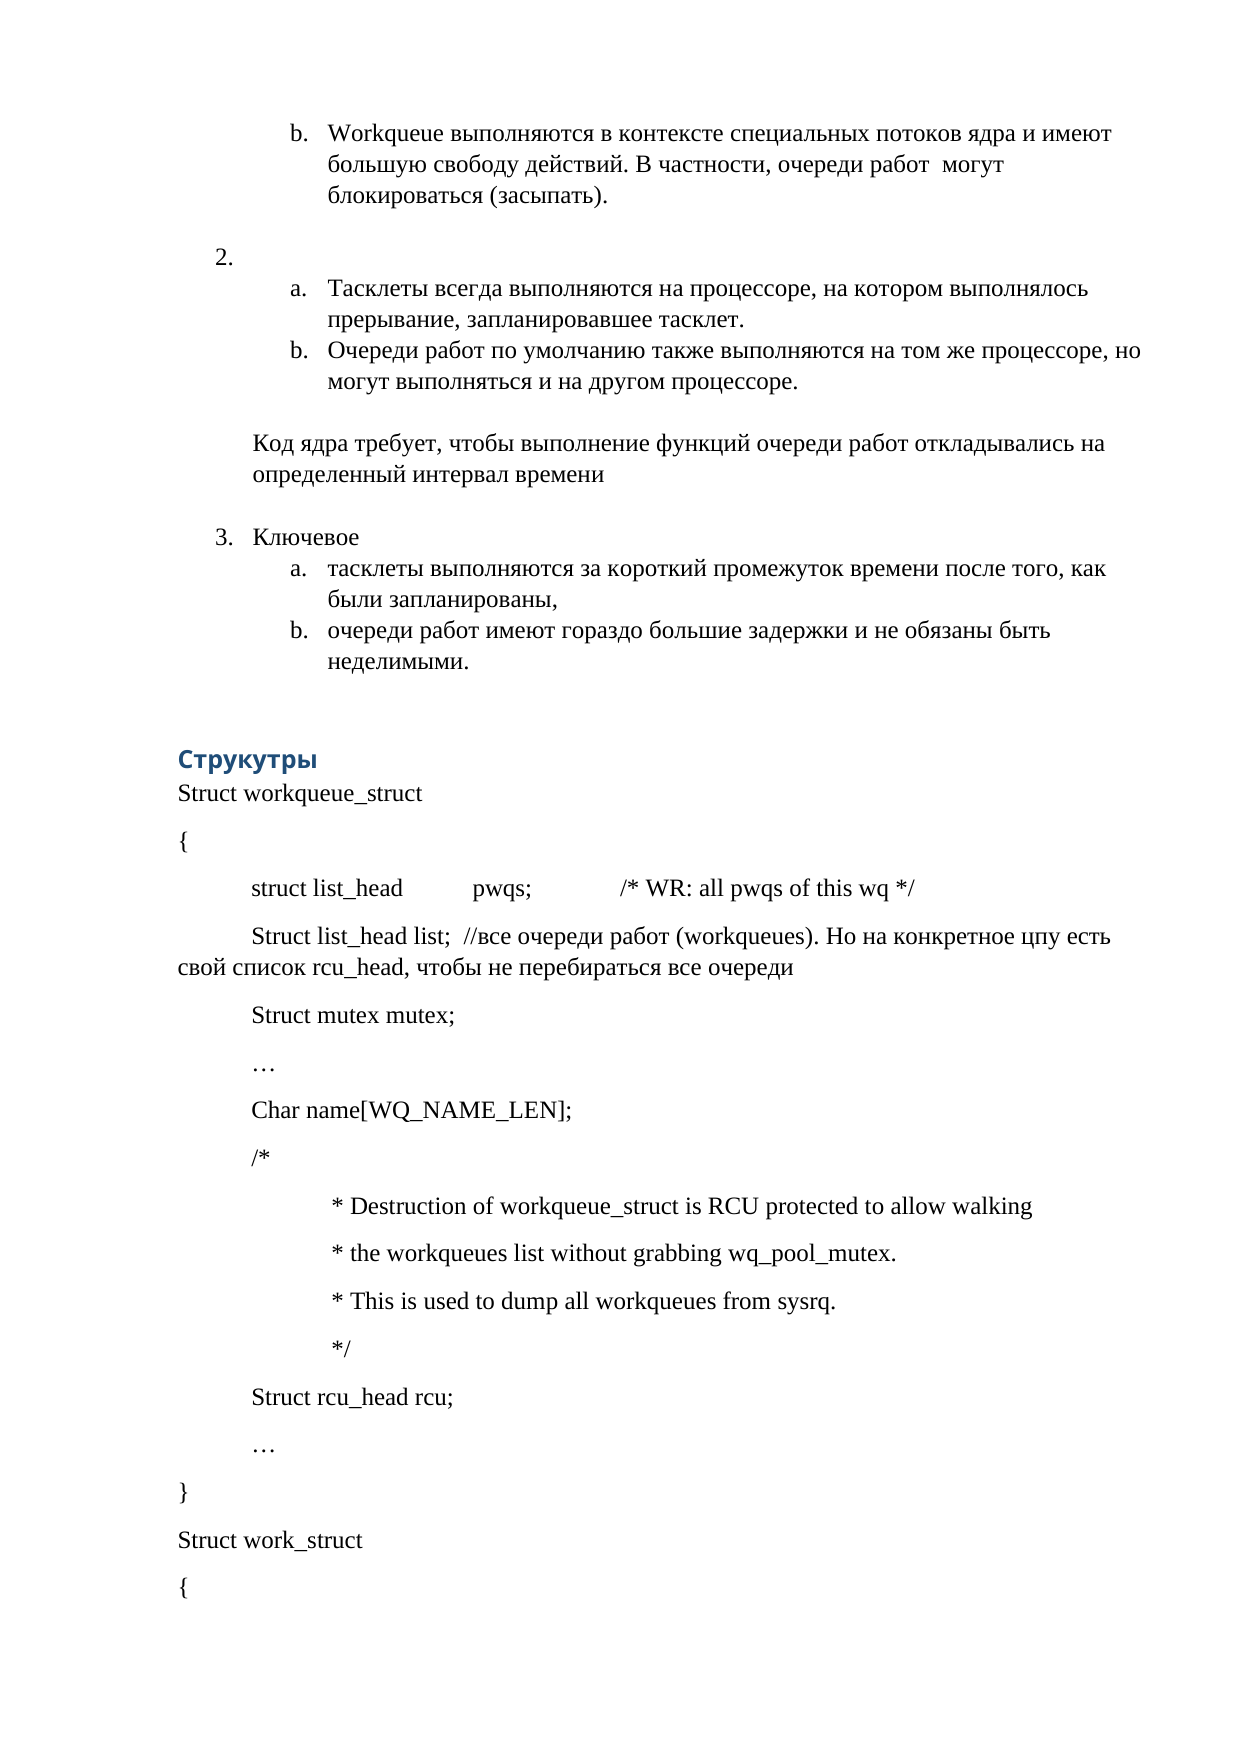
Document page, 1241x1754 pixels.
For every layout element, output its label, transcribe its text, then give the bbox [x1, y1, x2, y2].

text { [177, 826, 1152, 854]
text Struct workqueue_struct [177, 778, 1152, 807]
text struct list_head pwqs; /* WR: all pwqs of this wq */ [177, 873, 1152, 902]
list Тасклеты всегда выполняются на процессоре, на котором выполнялось прерывание, запланировавшее тасклет. [290, 273, 1152, 333]
subtitle Струкутры [177, 741, 1152, 775]
text Struct rcu_head rcu; [177, 1382, 1152, 1410]
text */ [177, 1334, 1152, 1363]
text Struct list_head list; //все очереди работ (workqueues). Но на конкретное цпу есть свой список rcu_head, чтобы не перебираться все очереди [177, 921, 1152, 981]
text * This is used to dump all workqueues from sysrq. [177, 1286, 1152, 1315]
text } [177, 1477, 1152, 1506]
list очереди работ имеют гораздо большие задержки и не обязаны быть неделимыми. [290, 615, 1152, 674]
text Struct work_struct [177, 1525, 1152, 1553]
list тасклеты выполняются за короткий промежуток времени после того, как были запланированы, [290, 553, 1152, 612]
text /* [177, 1143, 1152, 1172]
text … [177, 1048, 1152, 1076]
text Char name[WQ_NAME_LEN]; [177, 1095, 1152, 1124]
list Workqueue выполняются в контексте специальных потоков ядра и имеют большую свободу действий. В частности, очереди работ могут блокироваться (засыпать). [290, 118, 1152, 209]
list Очереди работ по умолчанию также выполняются на том же процессоре, но могут выполняться и на другом процессоре. [290, 335, 1152, 395]
text Struct mutex mutex; [177, 1000, 1152, 1029]
text … [177, 1429, 1152, 1458]
list Код ядра требует, чтобы выполнение функций очереди работ откладывались на определенный интервал времени [252, 428, 1152, 488]
text { [177, 1572, 1152, 1601]
text * Destruction of workqueue_struct is RCU protected to allow walking [177, 1191, 1152, 1219]
list Ключевое [215, 522, 1152, 550]
text * the workqueues list without grabbing wq_pool_mutex. [177, 1238, 1152, 1267]
